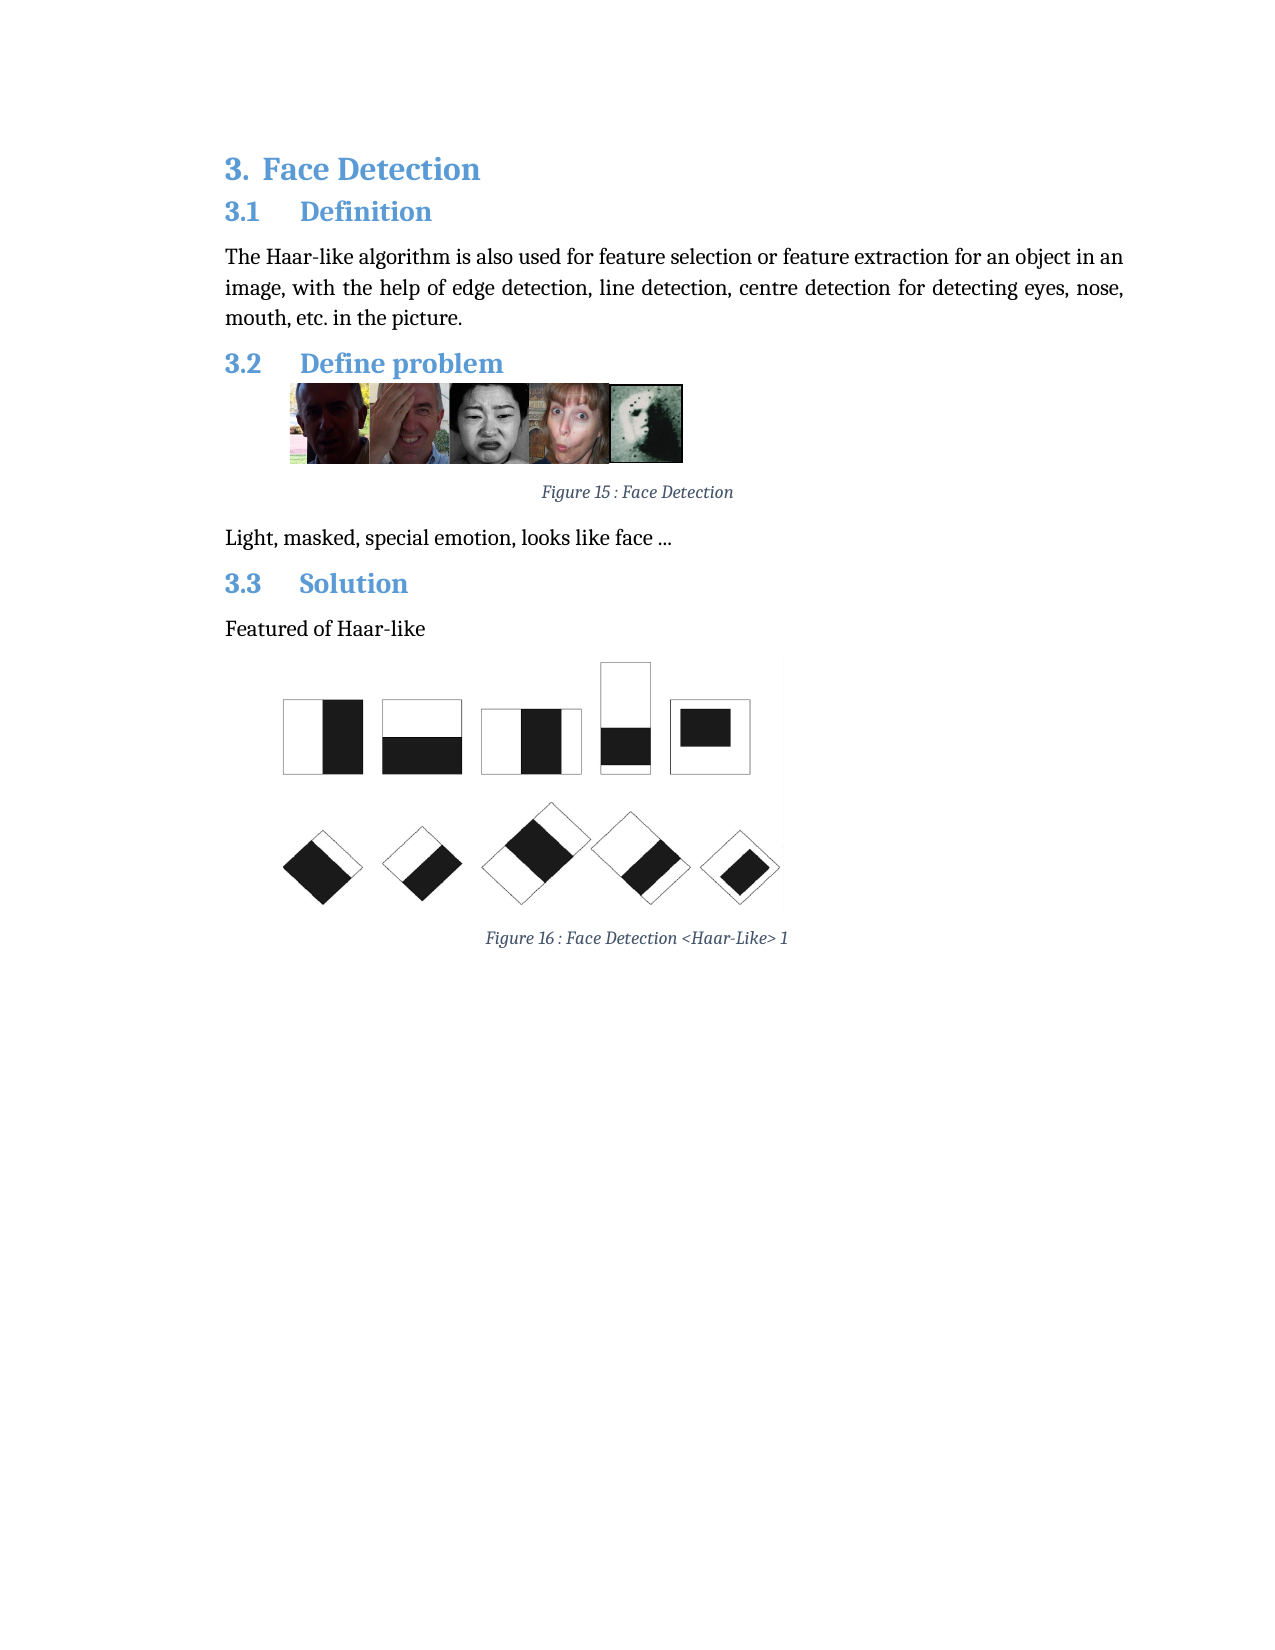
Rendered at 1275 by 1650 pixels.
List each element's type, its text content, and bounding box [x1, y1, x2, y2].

picture [611, 386, 681, 462]
picture [279, 658, 784, 909]
subtitle Define problem [225, 347, 1125, 381]
subtitle Definition [225, 196, 1125, 229]
list The Haar-like algorithm is also used for feature selection or feature extraction for an object in an image, with the help of edge detection, line detection, centre detection for detecting eyes, nose, mouth, etc. in the picture. [225, 301, 1125, 331]
subtitle Face Detection [225, 150, 1125, 188]
list Light, masked, special emotion, looks like face ... [225, 524, 1125, 551]
list Featured of Haar-like [225, 616, 1125, 642]
subtitle Solution [225, 567, 1125, 601]
picture [289, 383, 610, 464]
